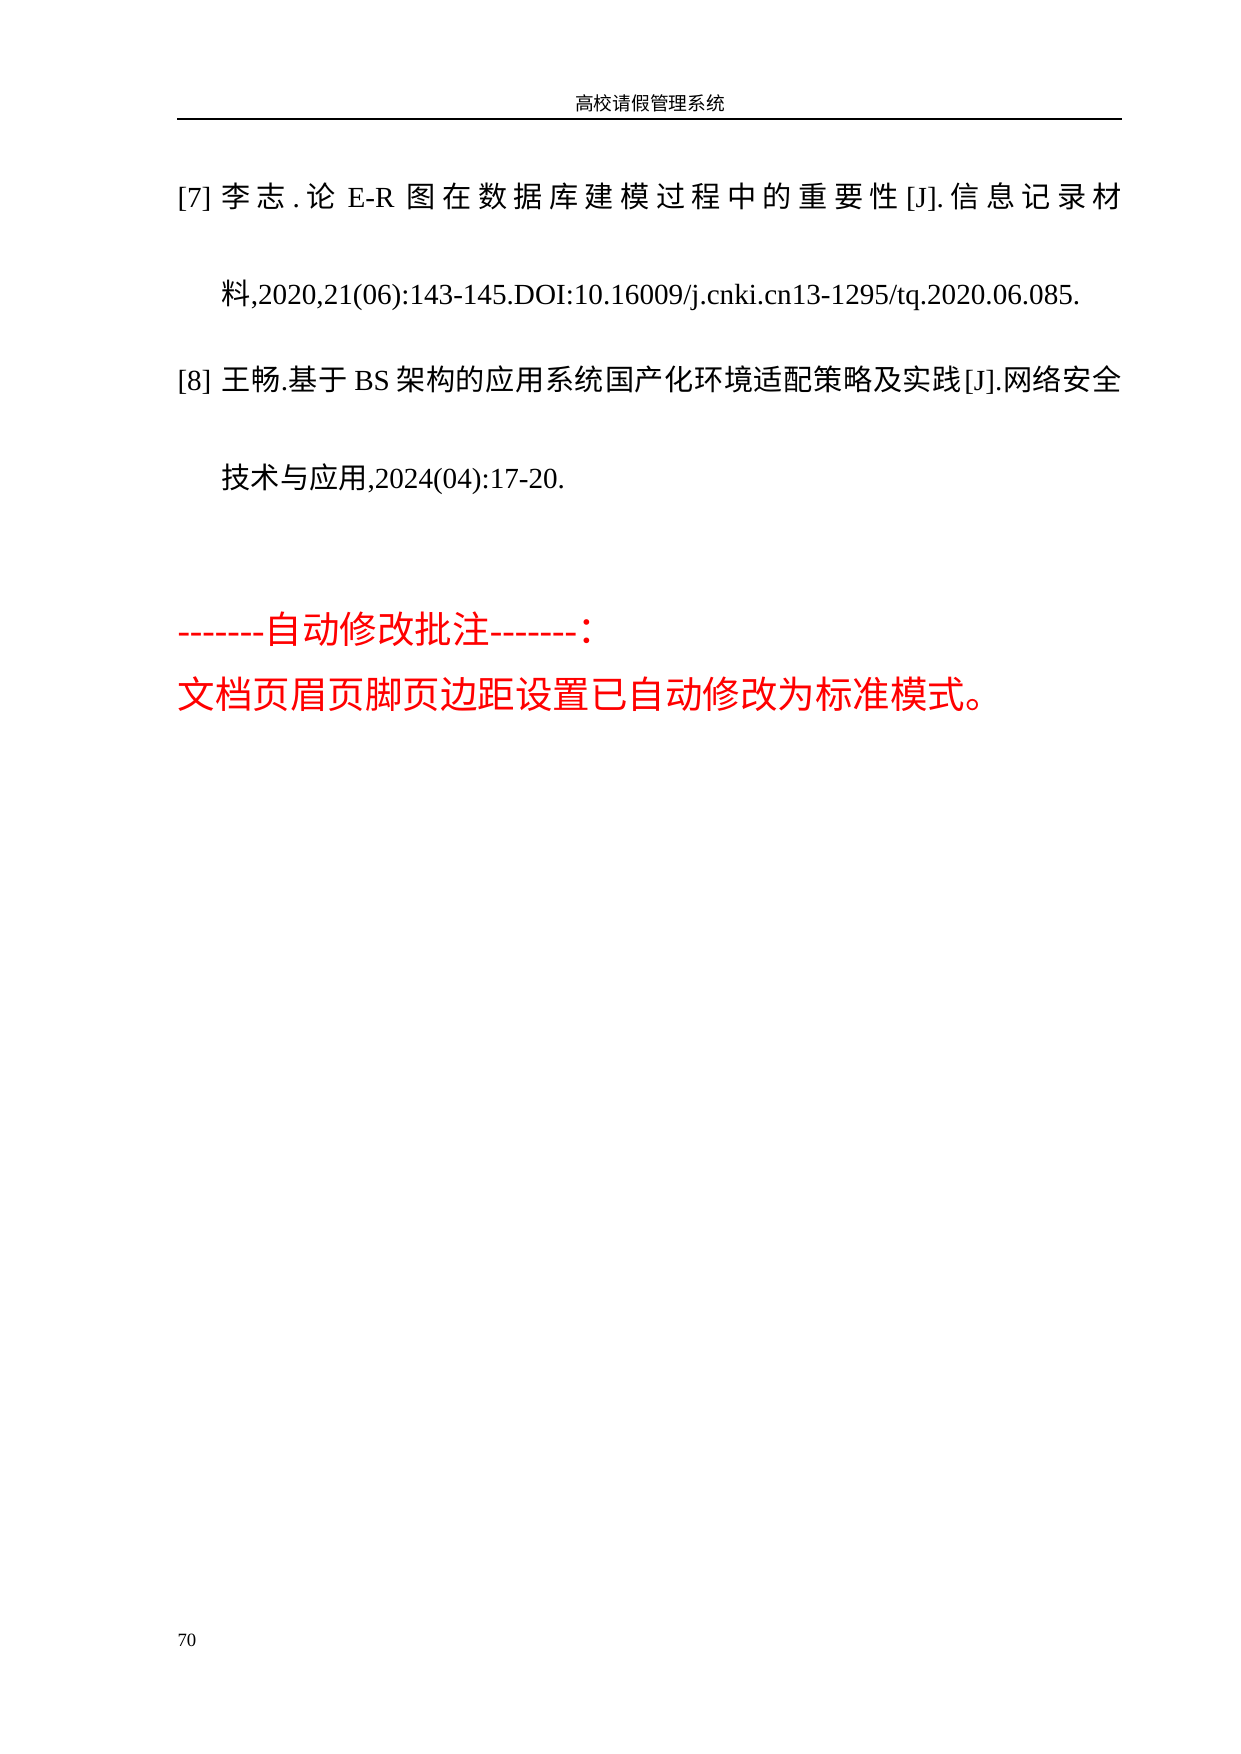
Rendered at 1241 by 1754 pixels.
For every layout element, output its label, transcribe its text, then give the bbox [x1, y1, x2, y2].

list 李志.论E-R图在数据库建模过程中的重要性[J].信息记录材料,2020,21(06):143-145.DOI:10.16009/j.cnki.cn13-1295/tq.2020.06.085. [177, 162, 1122, 324]
list 王畅.基于BS架构的应用系统国产化环境适配策略及实践[J].网络安全技术与应用,2024(04):17-20. [177, 346, 1122, 508]
text -------自动修改批注-------： 文档页眉页脚页边距设置已自动修改为标准模式。 [177, 529, 1122, 789]
